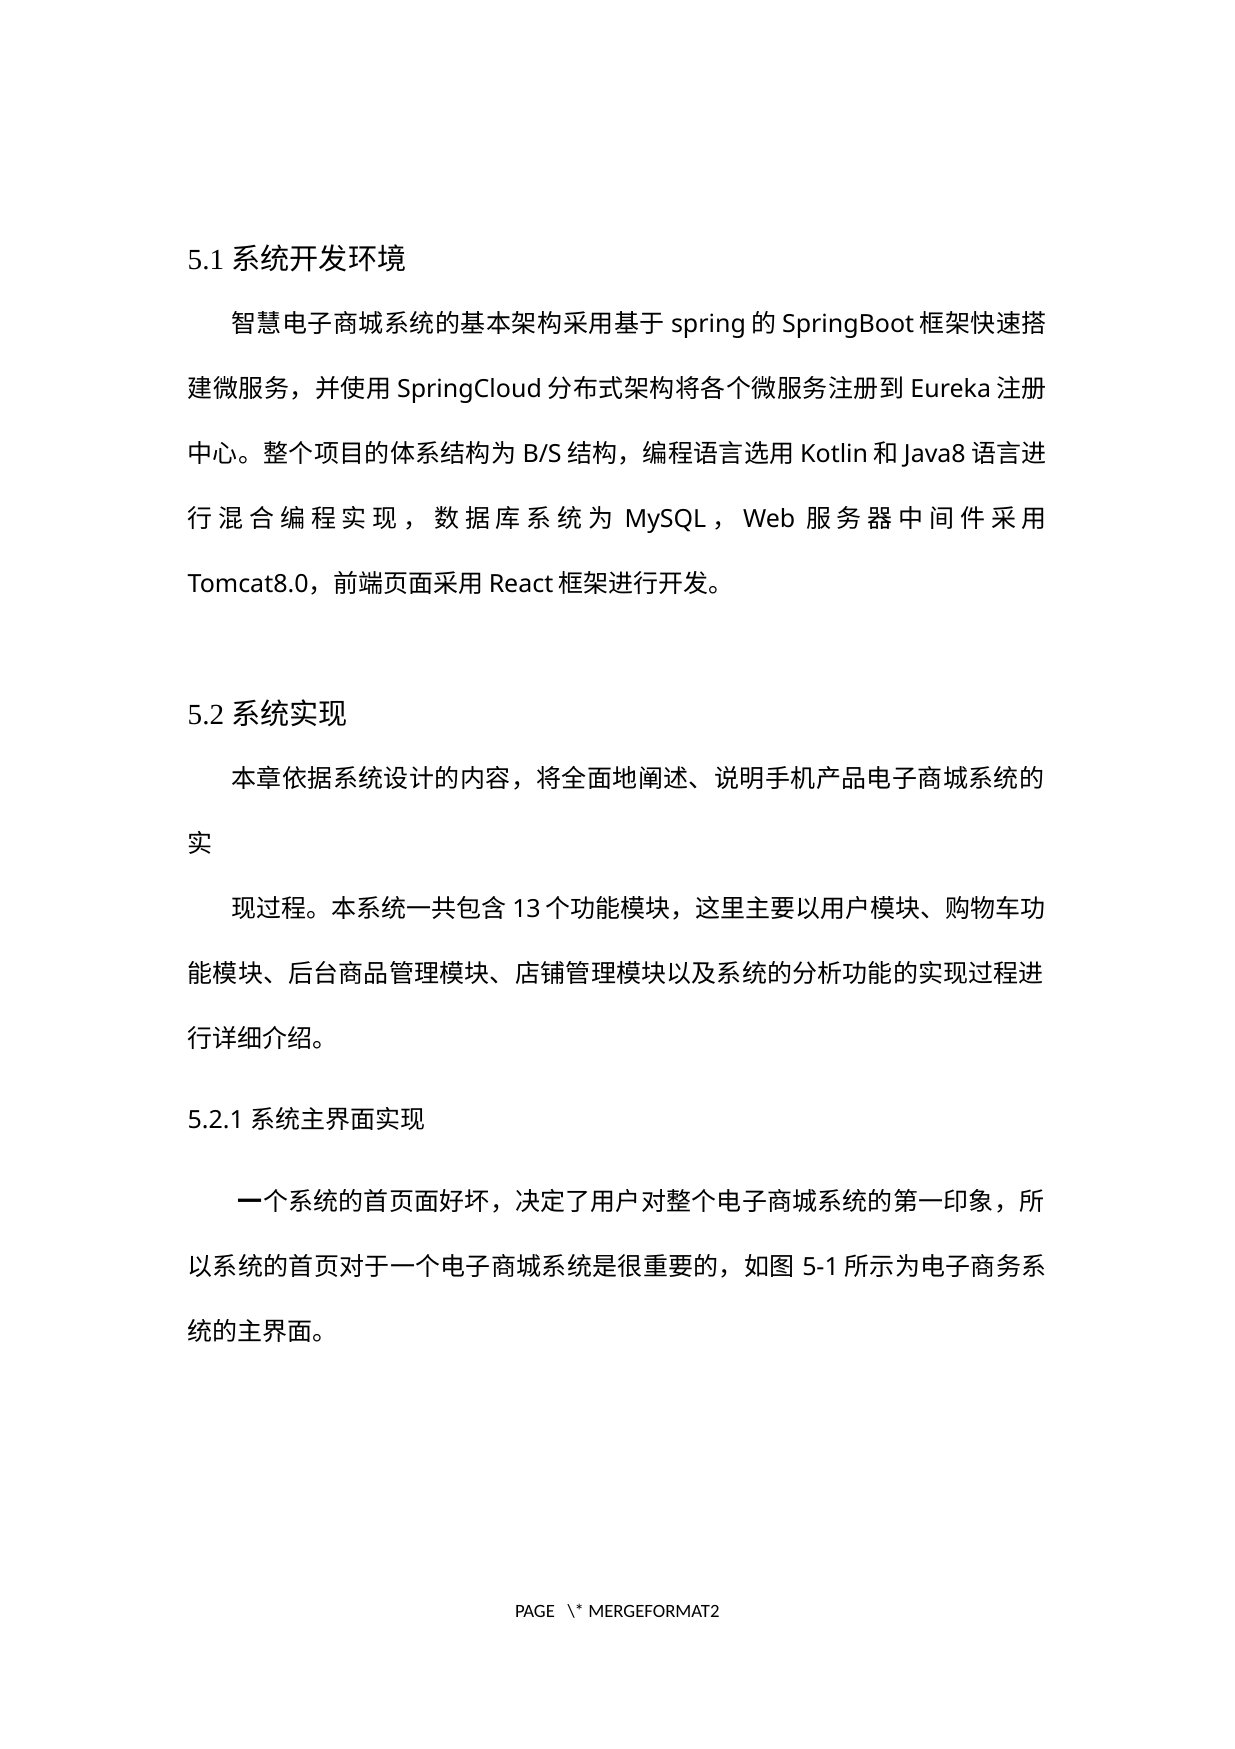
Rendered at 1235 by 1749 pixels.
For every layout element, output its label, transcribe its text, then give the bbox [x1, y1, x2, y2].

text 5.2 系统实现 [187, 679, 1047, 744]
text 5.2.1 系统主界面实现 [187, 1085, 1047, 1150]
text 现过程。本系统一共包含13个功能模块，这里主要以用户模块、购物车功能模块、后台商品管理模块、店铺管理模块以及系统的分析功能的实现过程进行详细介绍。 [187, 874, 1047, 1069]
text 本章依据系统设计的内容，将全面地阐述、说明手机产品电子商城系统的实 [187, 744, 1047, 874]
text 一个系统的首页面好坏，决定了用户对整个电子商城系统的第一印象，所以系统的首页对于一个电子商城系统是很重要的，如图5-1所示为电子商务系统的主界面。 [187, 1167, 1047, 1362]
text 智慧电子商城系统的基本架构采用基于spring的SpringBoot框架快速搭建微服务，并使用SpringCloud分布式架构将各个微服务注册到Eureka注册中心。整个项目的体系结构为B/S结构，编程语言选用Kotlin和Java8语言进行混合编程实现，数据库系统为MySQL，Web服务器中间件采用Tomcat8.0，前端页面采用React框架进行开发。 [187, 289, 1047, 614]
text 5.1 系统开发环境 [187, 224, 1047, 289]
